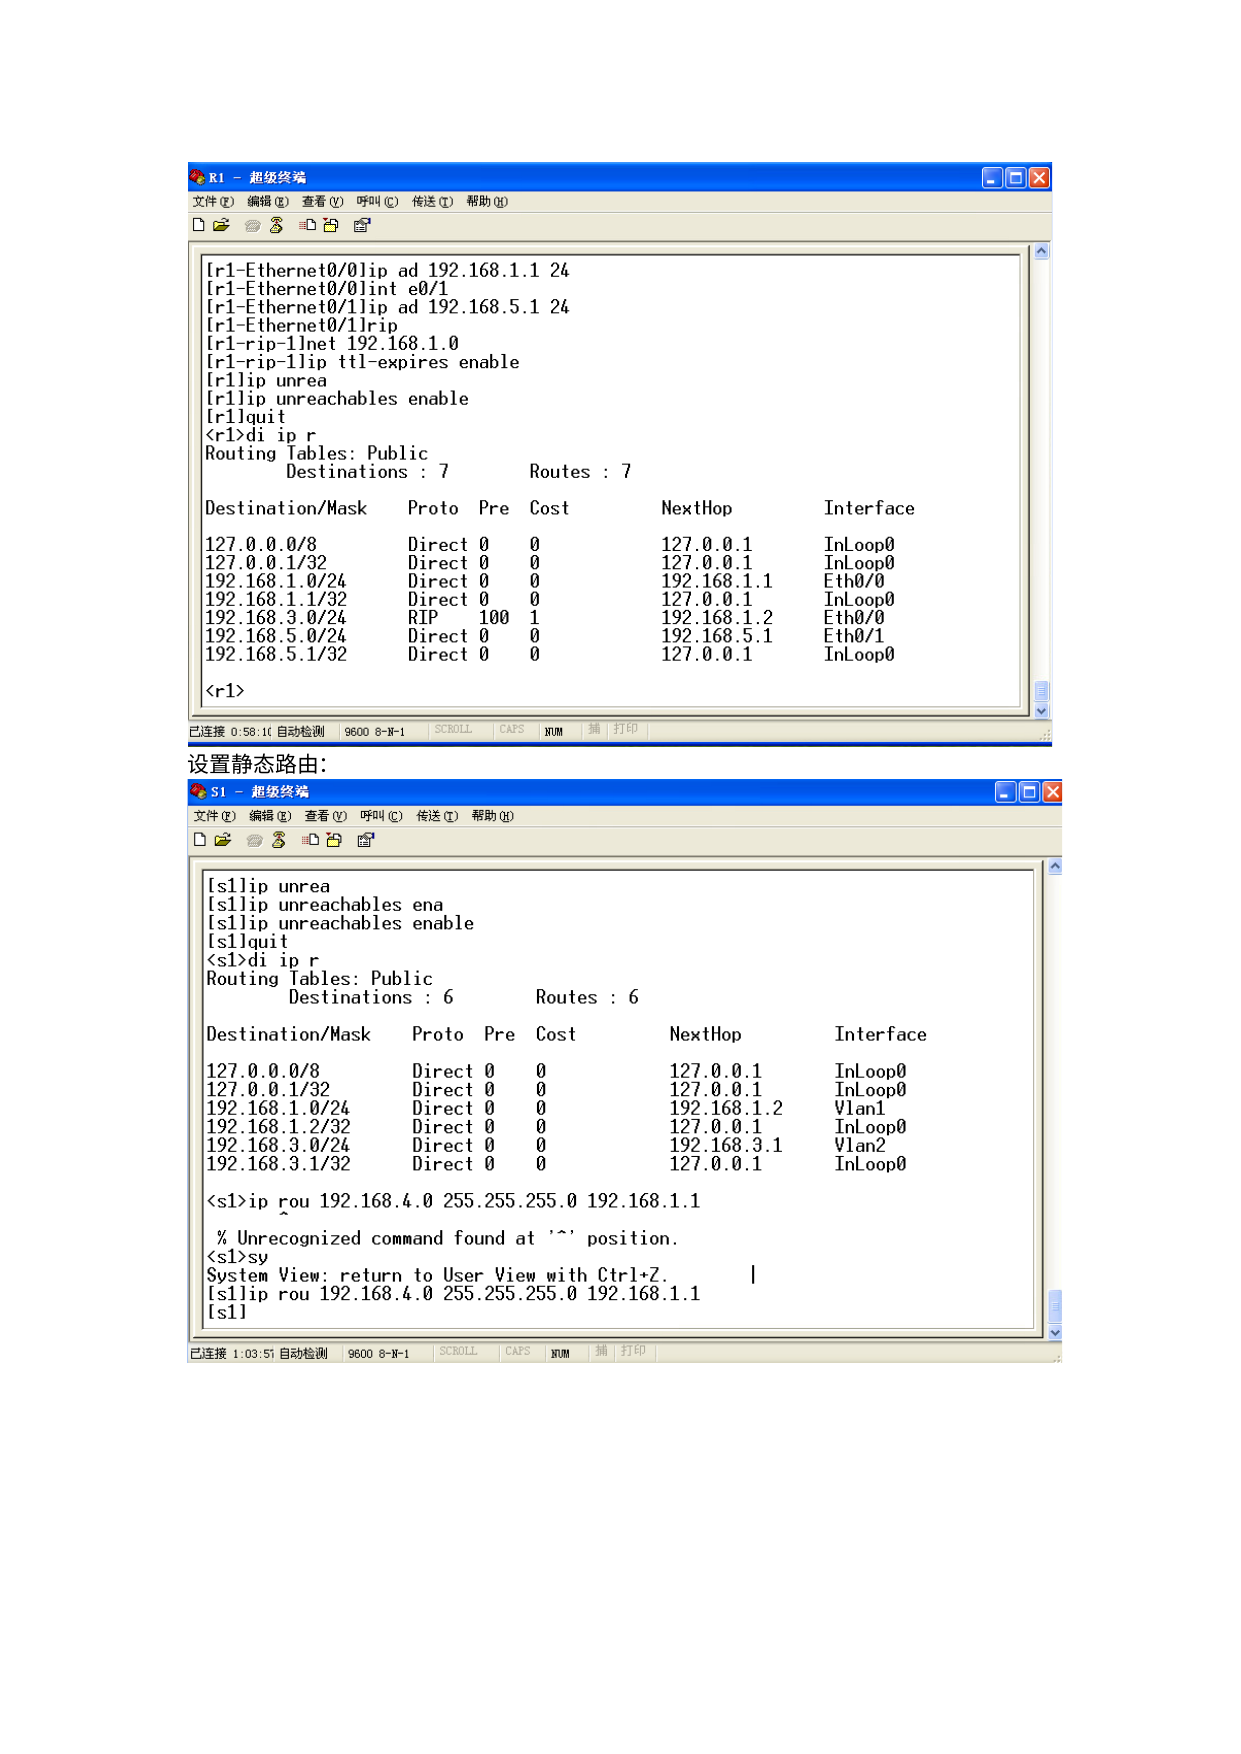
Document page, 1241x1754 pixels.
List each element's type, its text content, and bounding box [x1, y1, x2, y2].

picture [188, 162, 1053, 747]
text 设置静态路由： [187, 747, 1053, 779]
picture [187, 779, 1063, 1363]
